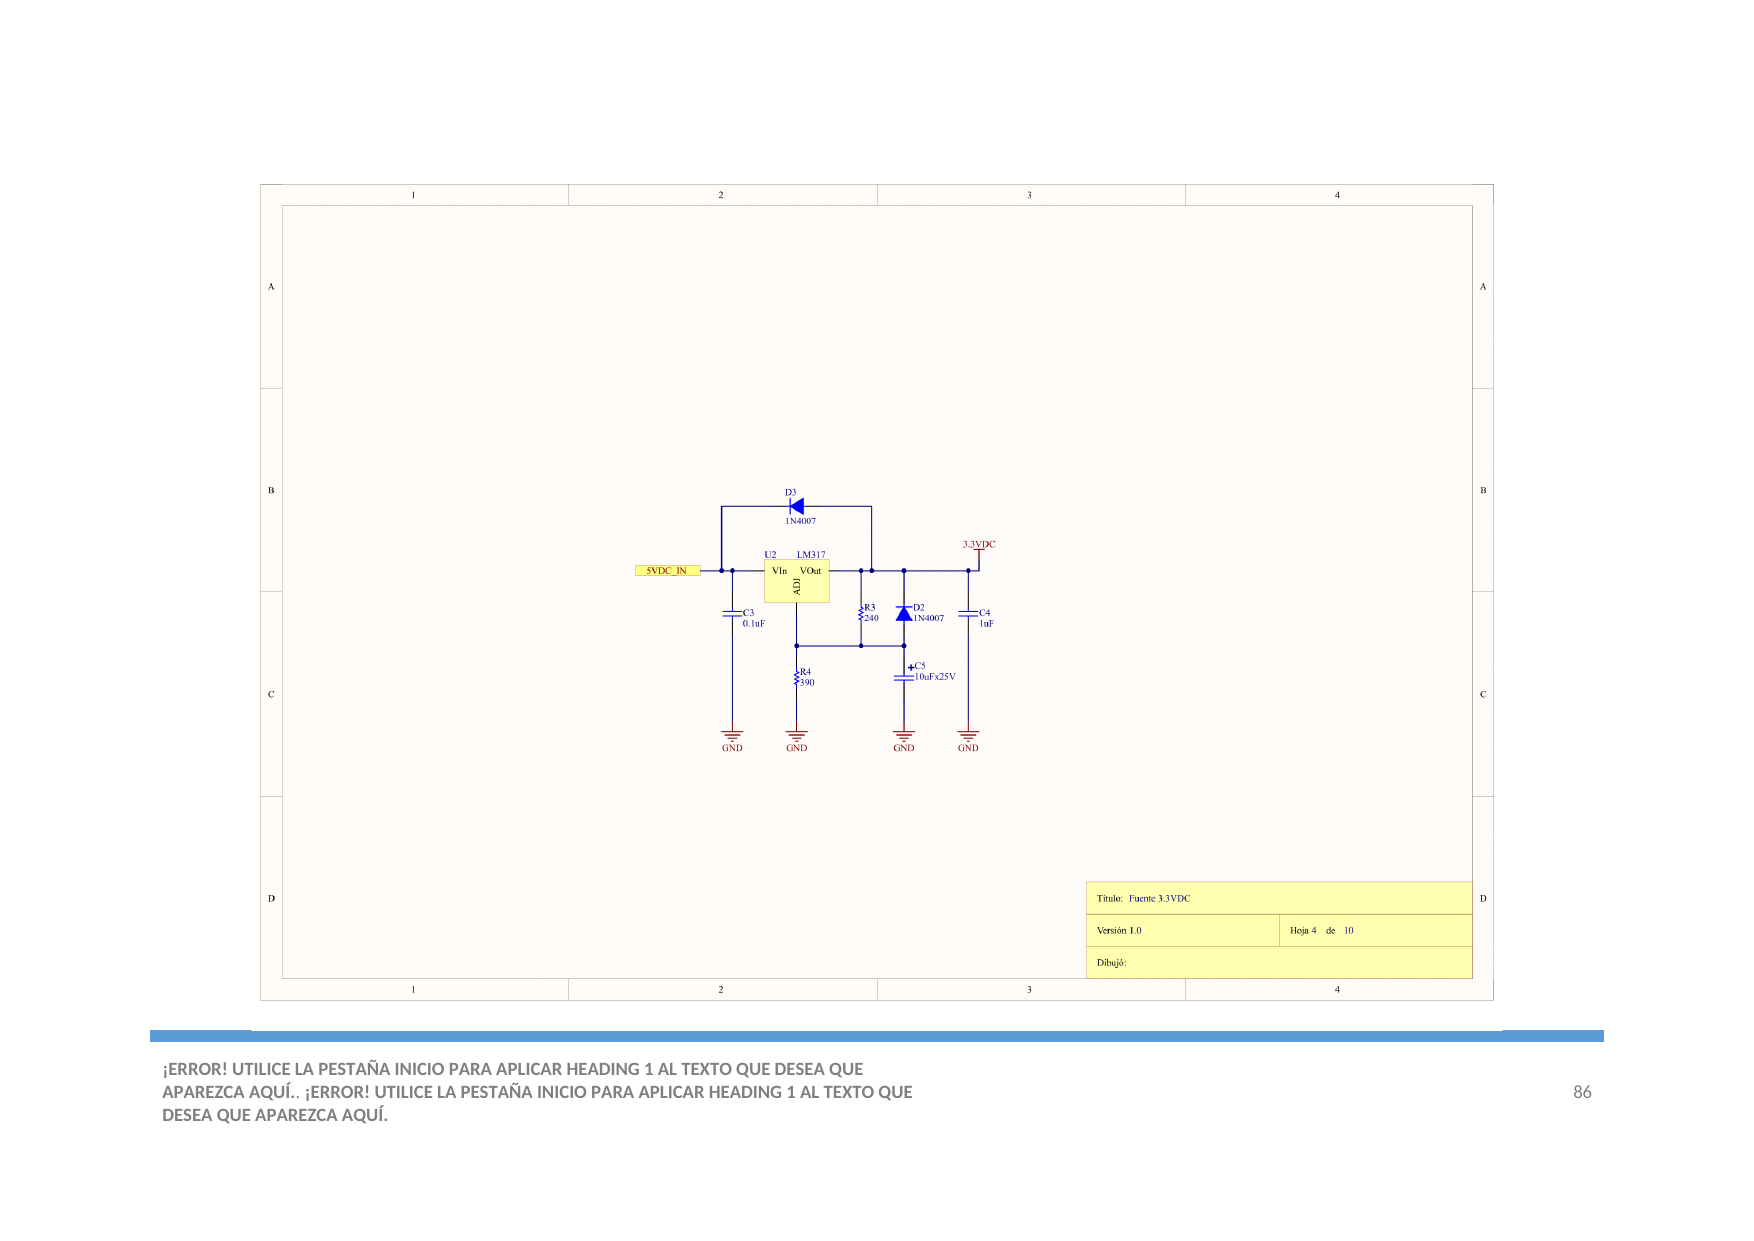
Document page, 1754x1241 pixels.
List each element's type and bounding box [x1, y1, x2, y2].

picture [251, 150, 1503, 1031]
